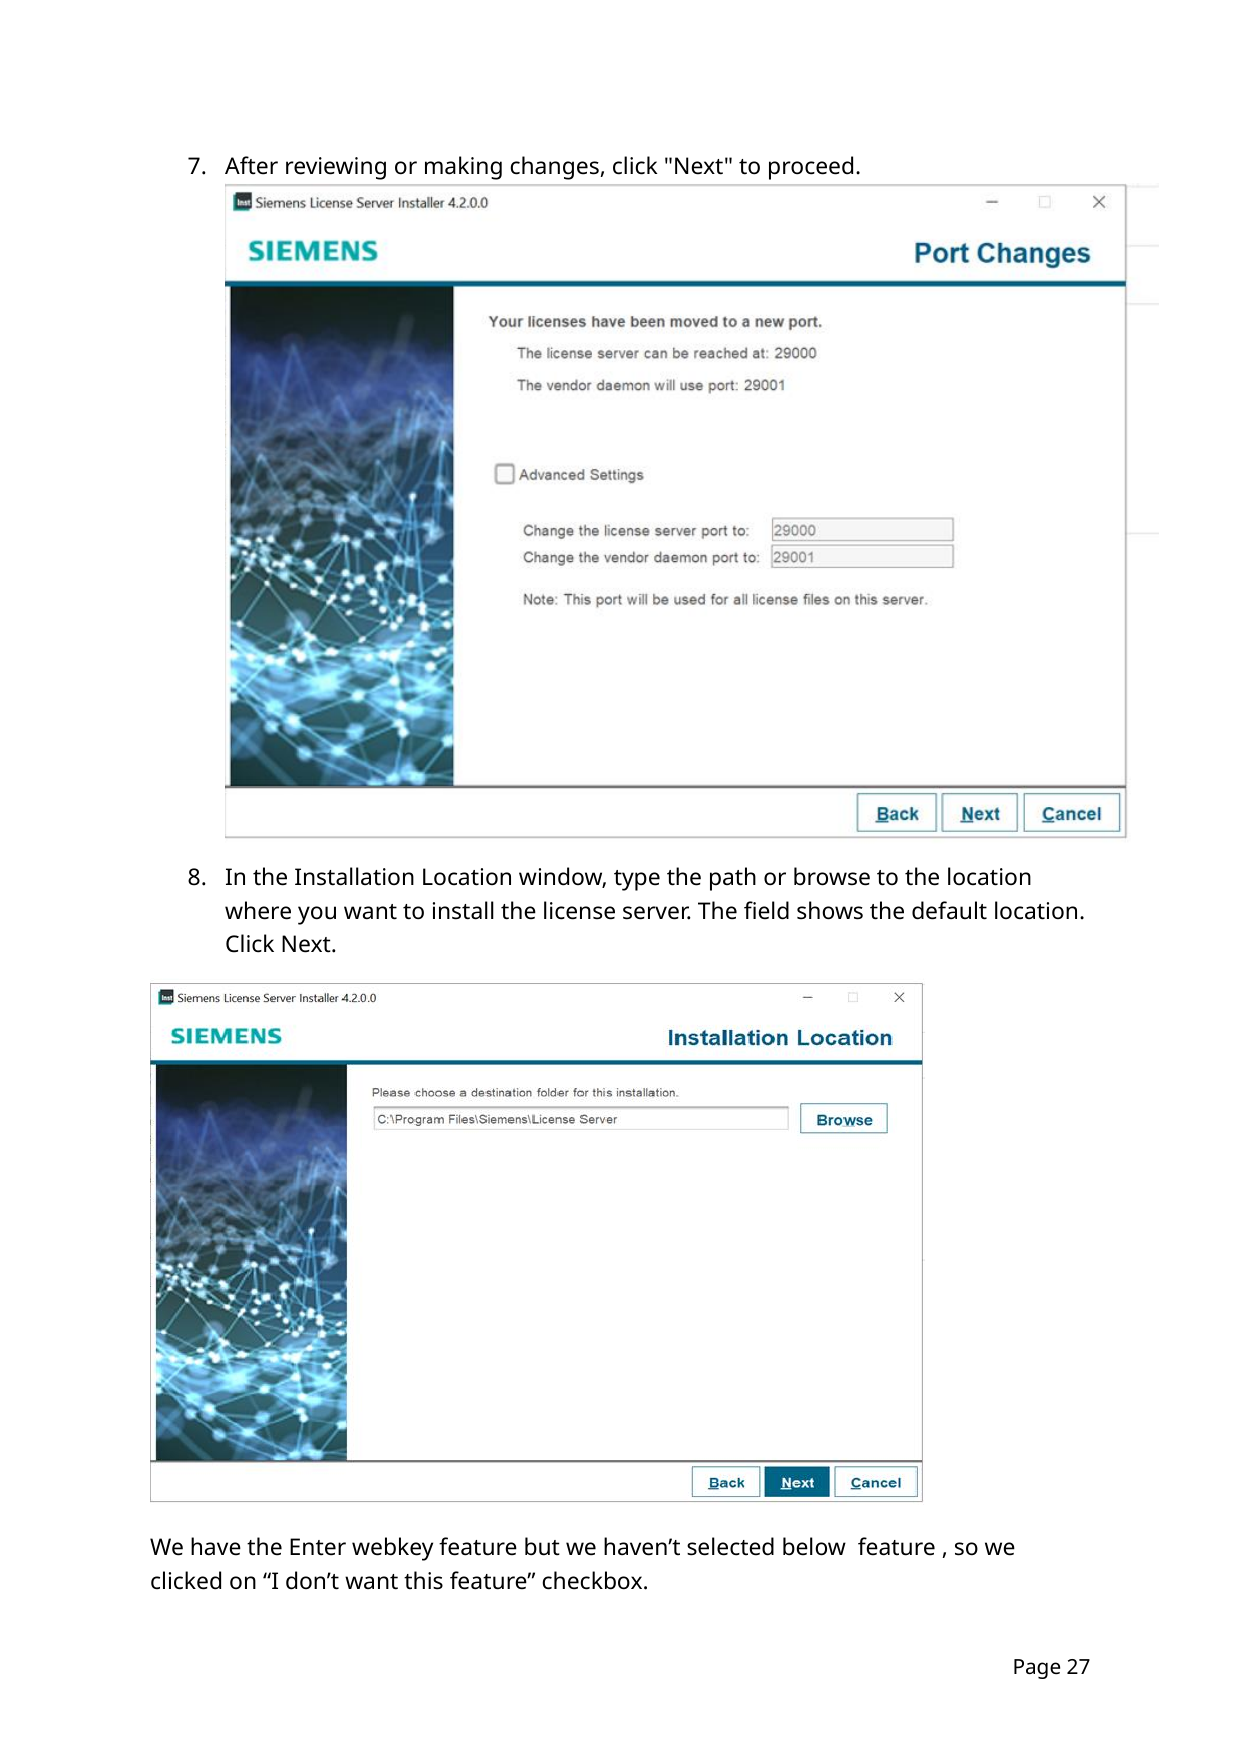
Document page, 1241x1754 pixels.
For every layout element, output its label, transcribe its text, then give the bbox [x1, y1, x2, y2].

picture [150, 978, 926, 1512]
picture [225, 183, 1159, 859]
list In the Installation Location window, type the path or browse to the location where you want to install the license server. The field shows the default location. Click Next. [187, 861, 1090, 959]
text We have the Enter webkey feature but we haven’t selected below feature , so we clicked on “I don’t want this feature” checkbox. [150, 1531, 1090, 1596]
